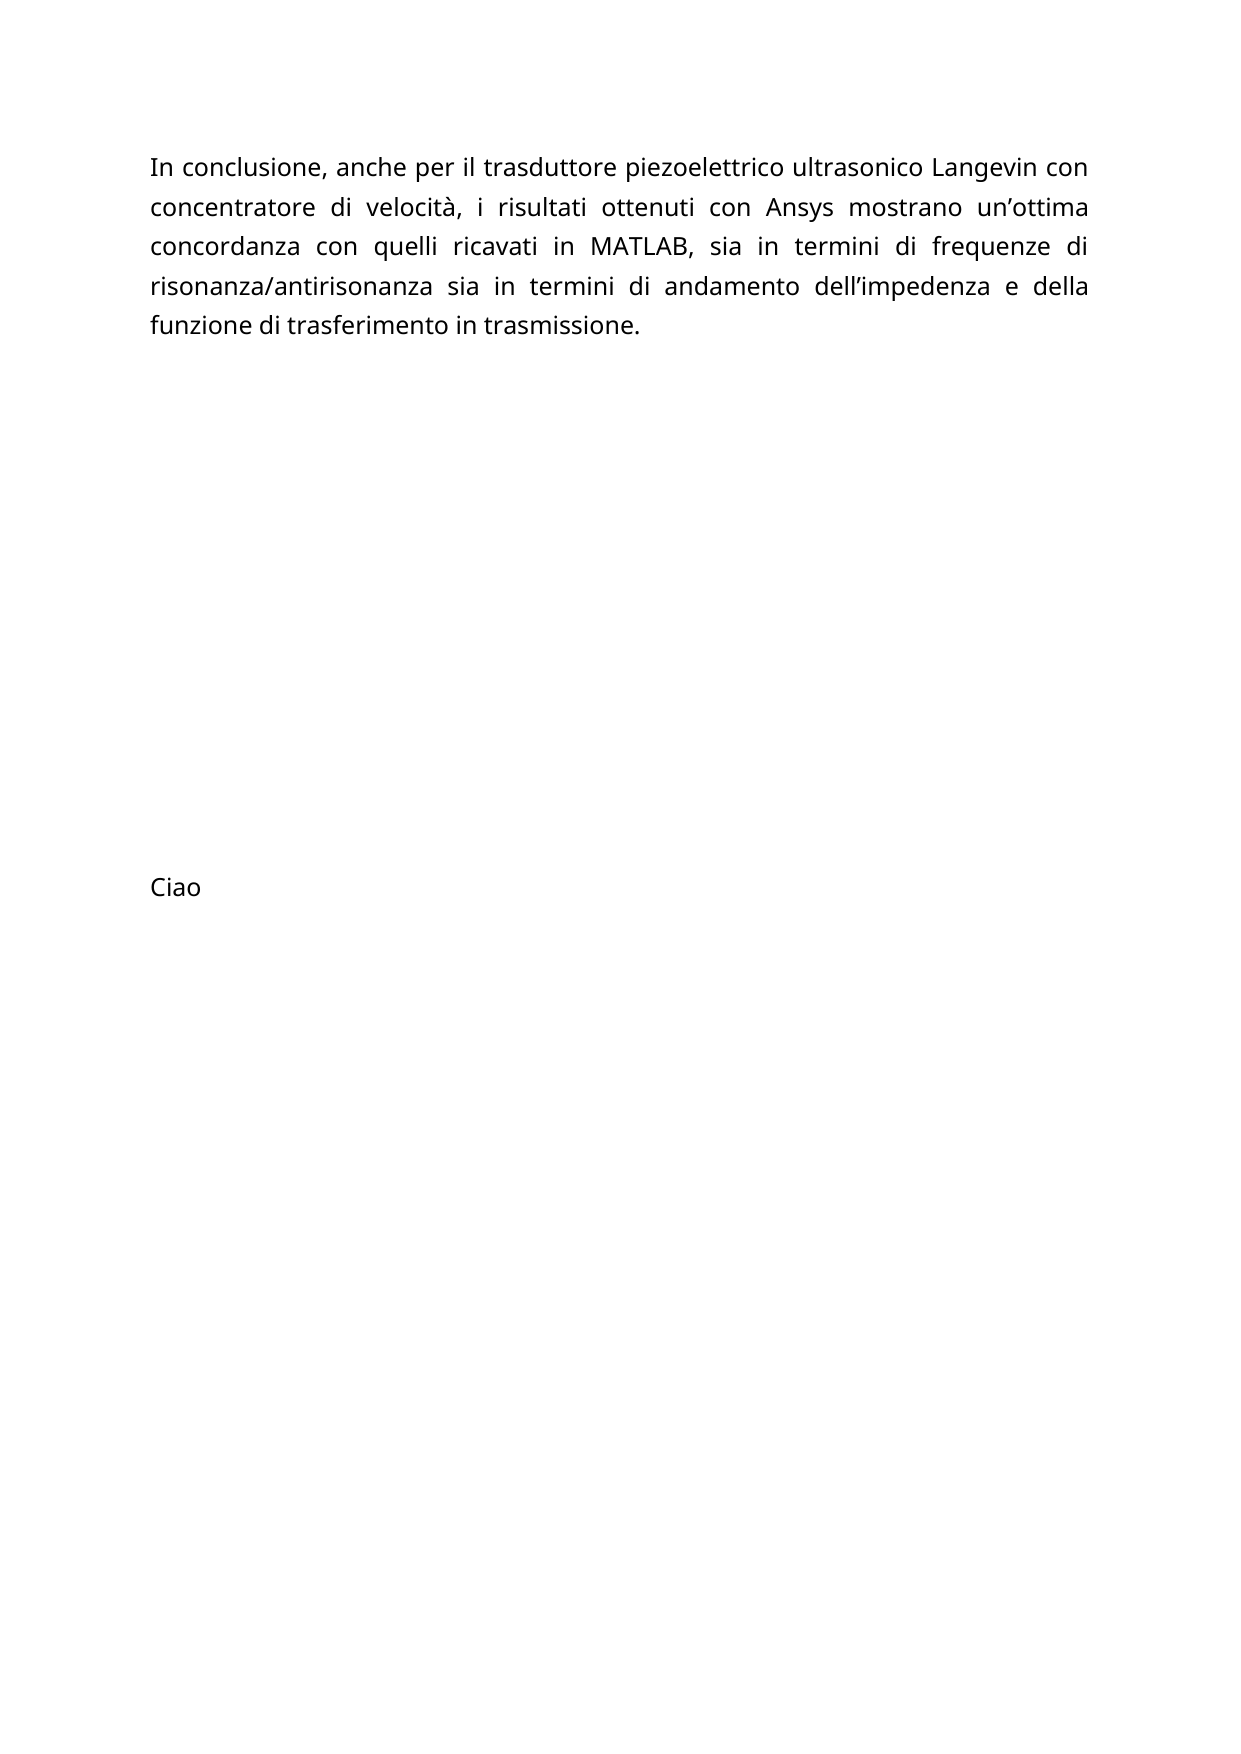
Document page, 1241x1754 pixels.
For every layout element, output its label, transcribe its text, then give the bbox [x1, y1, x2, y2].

text Ciao [150, 869, 1090, 903]
text In conclusione, anche per il trasduttore piezoelettrico ultrasonico Langevin con concentratore di velocità, i risultati ottenuti con Ansys mostrano un’ottima concordanza con quelli ricavati in MATLAB, sia in termini di frequenze di risonanza/antirisonanza sia in termini di andamento dell’impedenza e della funzione di trasferimento in trasmissione. [150, 150, 1090, 342]
